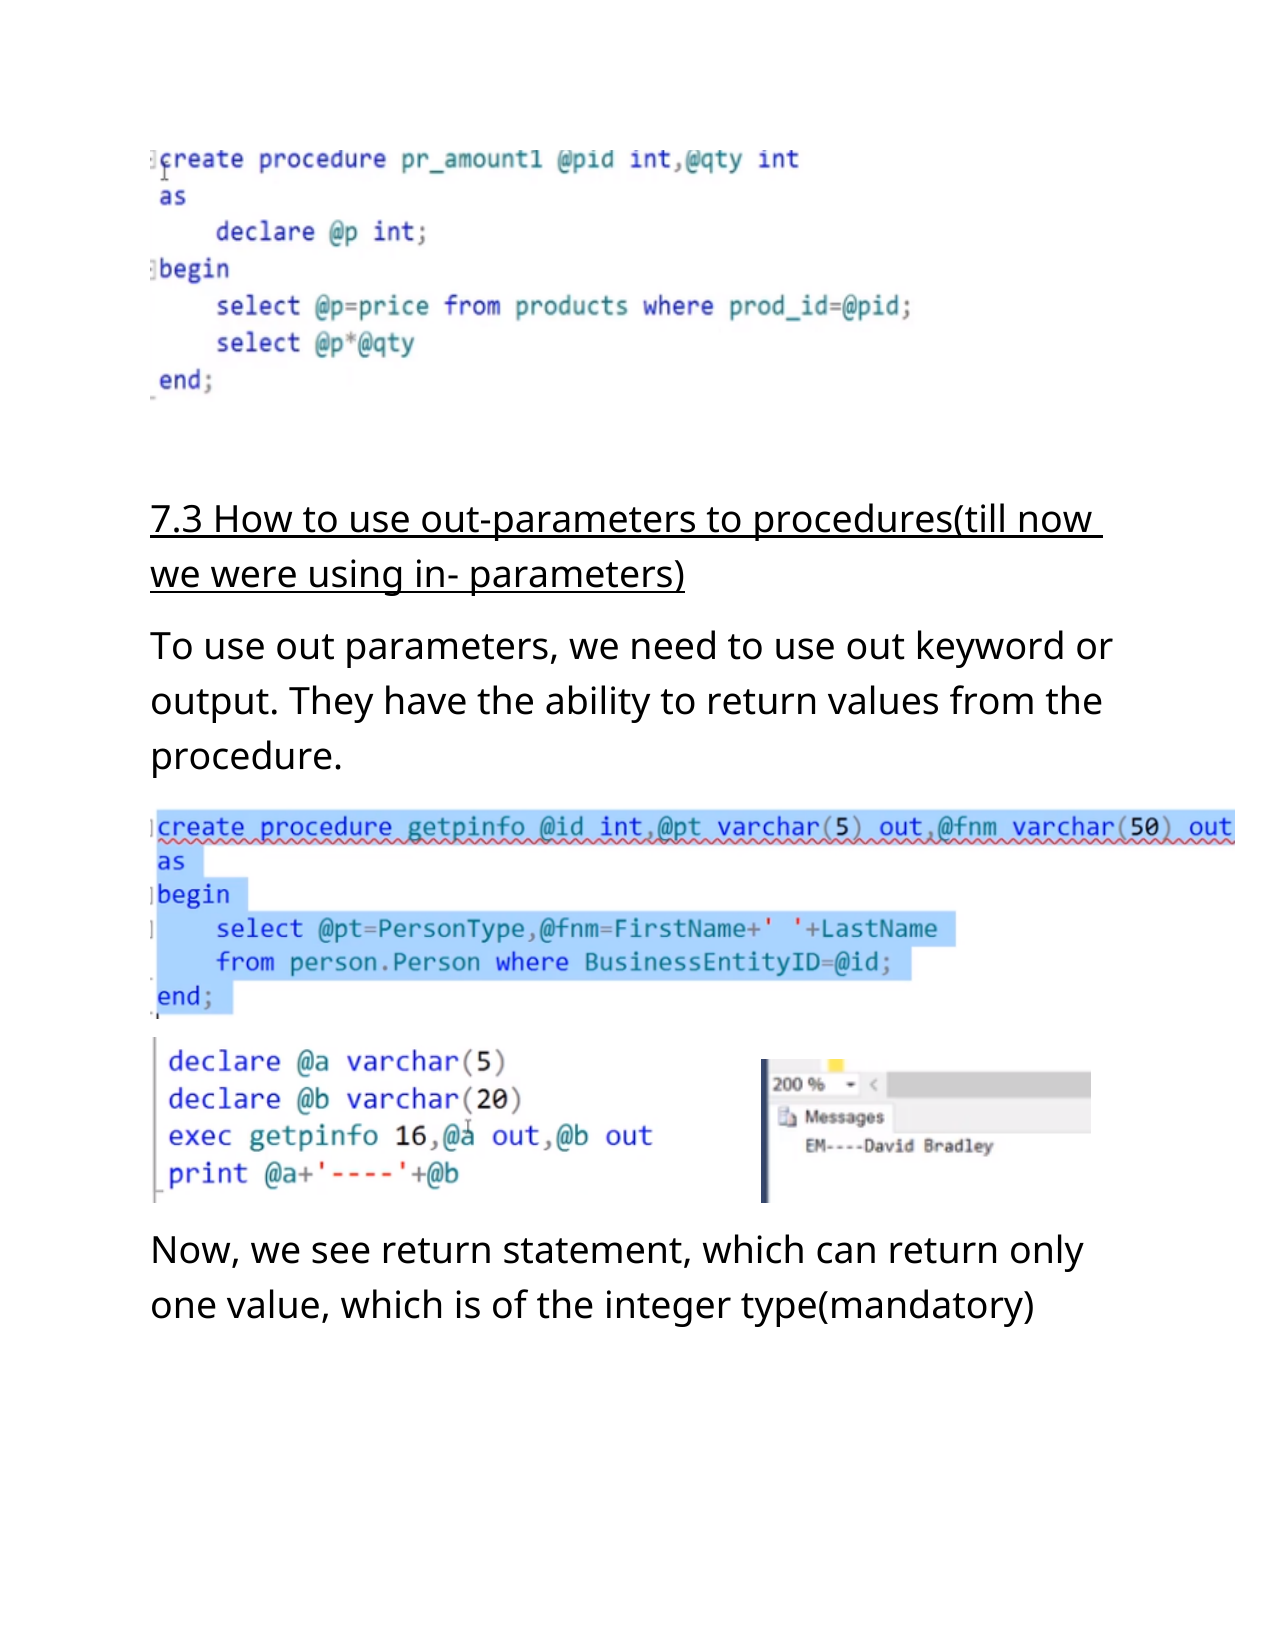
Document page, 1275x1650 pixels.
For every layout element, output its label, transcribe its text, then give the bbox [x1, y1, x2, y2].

text Now, we see return statement, which can return only one value, which is of the integer type(mandatory) [150, 1223, 1125, 1329]
picture [150, 801, 1235, 1019]
picture [150, 1037, 674, 1203]
picture [150, 150, 921, 402]
text 7.3 How to use out-parameters to procedures(till now we were using in- parameters) [150, 492, 1125, 598]
text To use out parameters, we need to use out keyword or output. They have the ability to return values from the procedure. [150, 619, 1125, 780]
picture [761, 1059, 1091, 1203]
